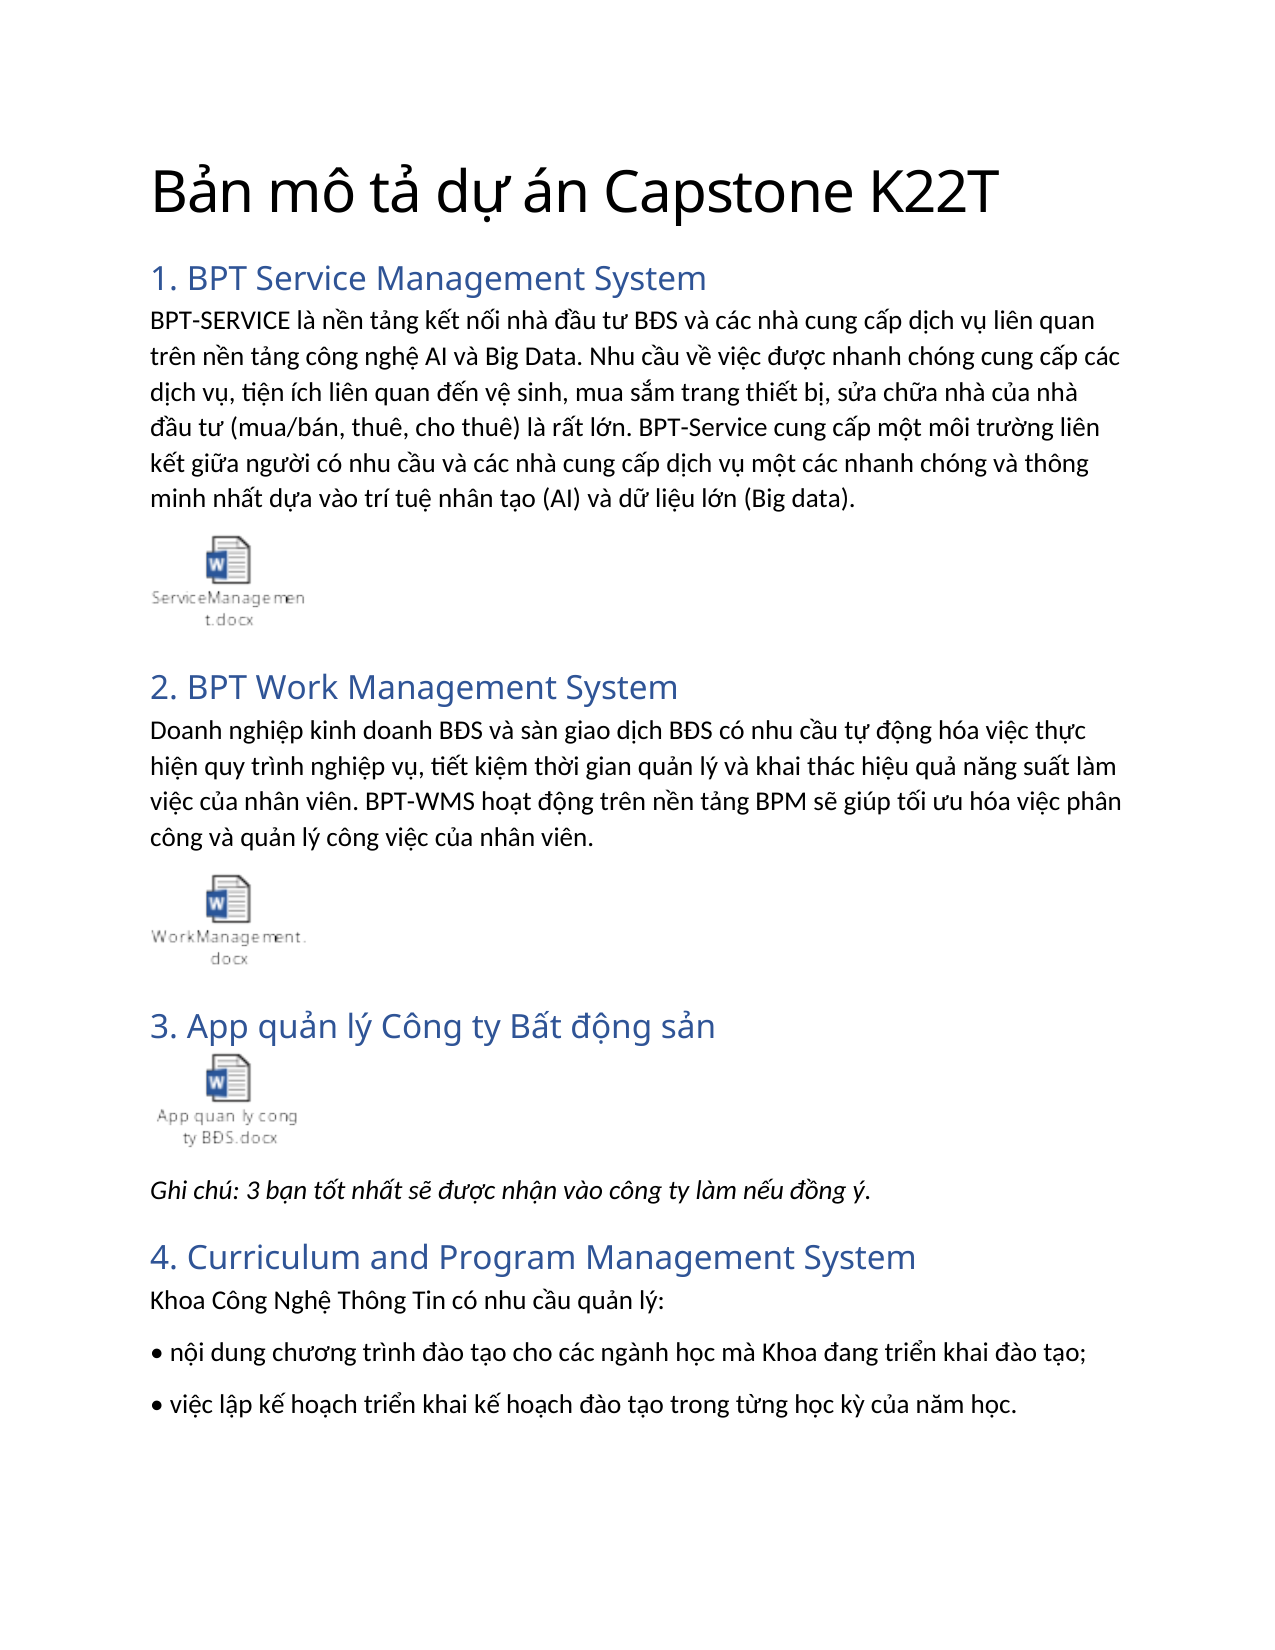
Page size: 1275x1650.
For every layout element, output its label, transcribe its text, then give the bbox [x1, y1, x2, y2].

title Bản mô tả dự án Capstone K22T [150, 150, 1125, 229]
text • việc lập kế hoạch triển khai kế hoạch đào tạo trong từng học kỳ của năm học. [150, 1388, 1125, 1421]
text • nội dung chương trình đào tạo cho các ngành học mà Khoa đang triển khai đào tạo; [150, 1335, 1125, 1368]
subtitle 2. BPT Work Management System [150, 664, 1125, 709]
text Khoa Công Nghệ Thông Tin có nhu cầu quản lý: [150, 1283, 1125, 1316]
subtitle 3. App quản lý Công ty Bất động sản [150, 1003, 1125, 1048]
text Ghi chú: 3 bạn tốt nhất sẽ được nhận vào công ty làm nếu đồng ý. [150, 1173, 1125, 1207]
subtitle 1. BPT Service Management System [150, 254, 1125, 300]
text Doanh nghiệp kinh doanh BĐS và sàn giao dịch BĐS có nhu cầu tự động hóa việc thực hiện quy trình nghiệp vụ, tiết kiệm thời gian quản lý và khai thác hiệu quả năng suất làm việc của nhân viên. BPT-WMS hoạt động trên nền tảng BPM sẽ giúp tối ưu hóa việc phân công và quản lý công việc của nhân viên. [150, 713, 1125, 853]
text BPT-SERVICE là nền tảng kết nối nhà đầu tư BĐS và các nhà cung cấp dịch vụ liên quan trên nền tảng công nghệ AI và Big Data. Nhu cầu về việc được nhanh chóng cung cấp các dịch vụ, tiện ích liên quan đến vệ sinh, mua sắm trang thiết bị, sửa chữa nhà của nhà đầu tư (mua/bán, thuê, cho thuê) là rất lớn. BPT-Service cung cấp một môi trường liên kết giữa người có nhu cầu và các nhà cung cấp dịch vụ một các nhanh chóng và thông minh nhất dựa vào trí tuệ nhân tạo (AI) và dữ liệu lớn (Big data). [150, 303, 1125, 514]
subtitle 4. Curriculum and Program Management System [150, 1234, 1125, 1279]
